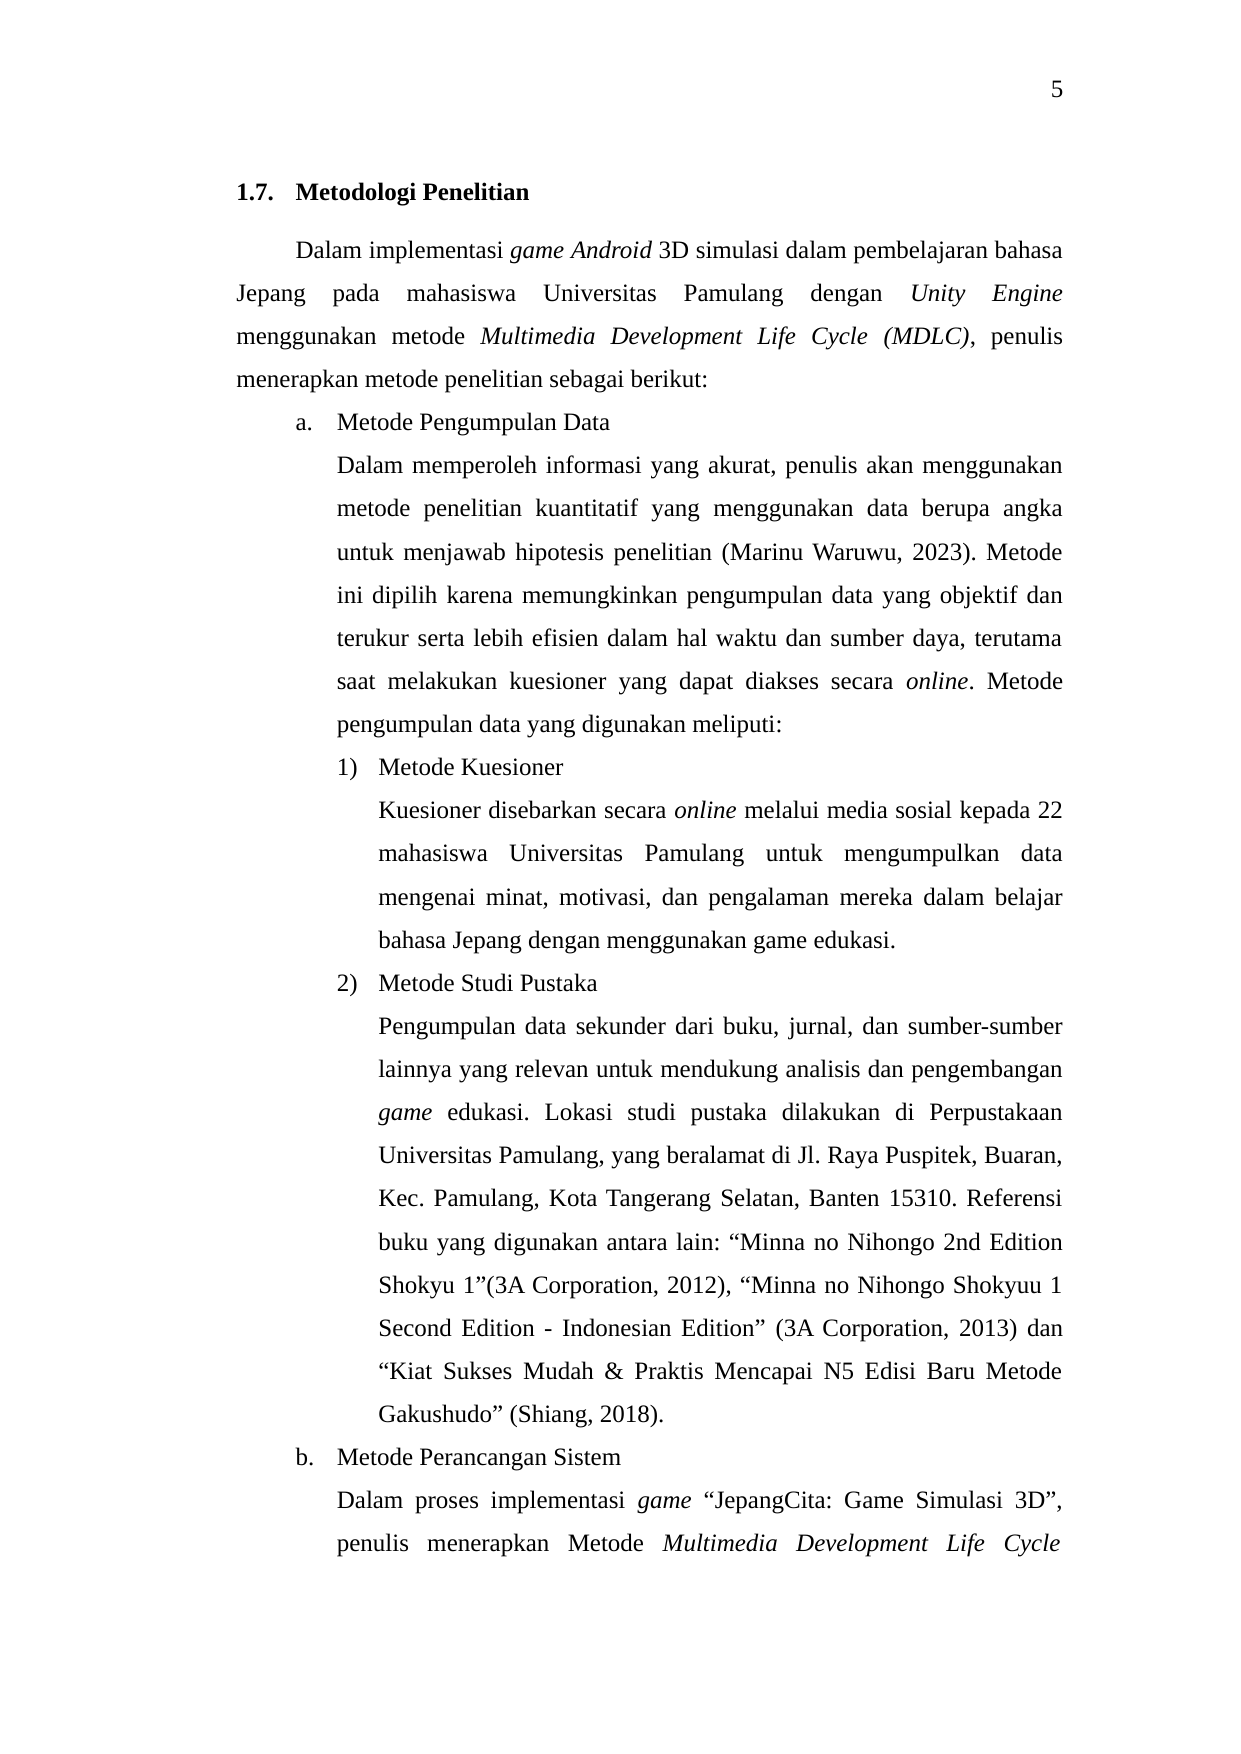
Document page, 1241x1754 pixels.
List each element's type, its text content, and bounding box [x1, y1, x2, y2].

list Metode Kuesioner [337, 752, 1063, 781]
list Dalam memperoleh informasi yang akurat, penulis akan menggunakan metode penelitian kuantitatif yang menggunakan data berupa angka untuk menjawab hipotesis penelitian (Marinu Waruwu, 2023). Metode ini dipilih karena memungkinkan pengumpulan data yang objektif dan terukur serta lebih efisien dalam hal waktu dan sumber daya, terutama saat melakukan kuesioner yang dapat diakses secara online. Metode pengumpulan data yang digunakan meliputi: [337, 450, 1063, 738]
list Metode Perancangan Sistem [295, 1442, 1063, 1471]
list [337, 1485, 1063, 1557]
list Metode Pengumpulan Data [295, 407, 1063, 436]
subtitle Metodologi Penelitian [236, 177, 1063, 206]
list Pengumpulan data sekunder dari buku, jurnal, dan sumber-sumber lainnya yang relevan untuk mendukung analisis dan pengembangan game edukasi. Lokasi studi pustaka dilakukan di Perpustakaan Universitas Pamulang, yang beralamat di Jl. Raya Puspitek, Buaran, Kec. Pamulang, Kota Tangerang Selatan, Banten 15310. Referensi buku yang digunakan antara lain: “Minna no Nihongo 2nd Edition Shokyu 1”, “Minna no Nihongo Shokyuu 1 Second Edition - Indonesian Edition” dan “Kiat Sukses Mudah & Praktis Mencapai N5 Edisi Baru Metode Gakushudo” . [378, 1011, 1063, 1428]
list Metode Studi Pustaka [337, 968, 1063, 997]
list Kuesioner disebarkan secara online melalui media sosial kepada 22 mahasiswa Universitas Pamulang untuk mengumpulkan data mengenai minat, motivasi, dan pengalaman mereka dalam belajar bahasa Jepang dengan menggunakan game edukasi. [378, 795, 1063, 953]
text Dalam implementasi game Android 3D simulasi dalam pembelajaran bahasa Jepang pada mahasiswa Universitas Pamulang dengan Unity Engine menggunakan metode Multimedia Development Life Cycle (MDLC), penulis menerapkan metode penelitian sebagai berikut: [236, 235, 1063, 393]
